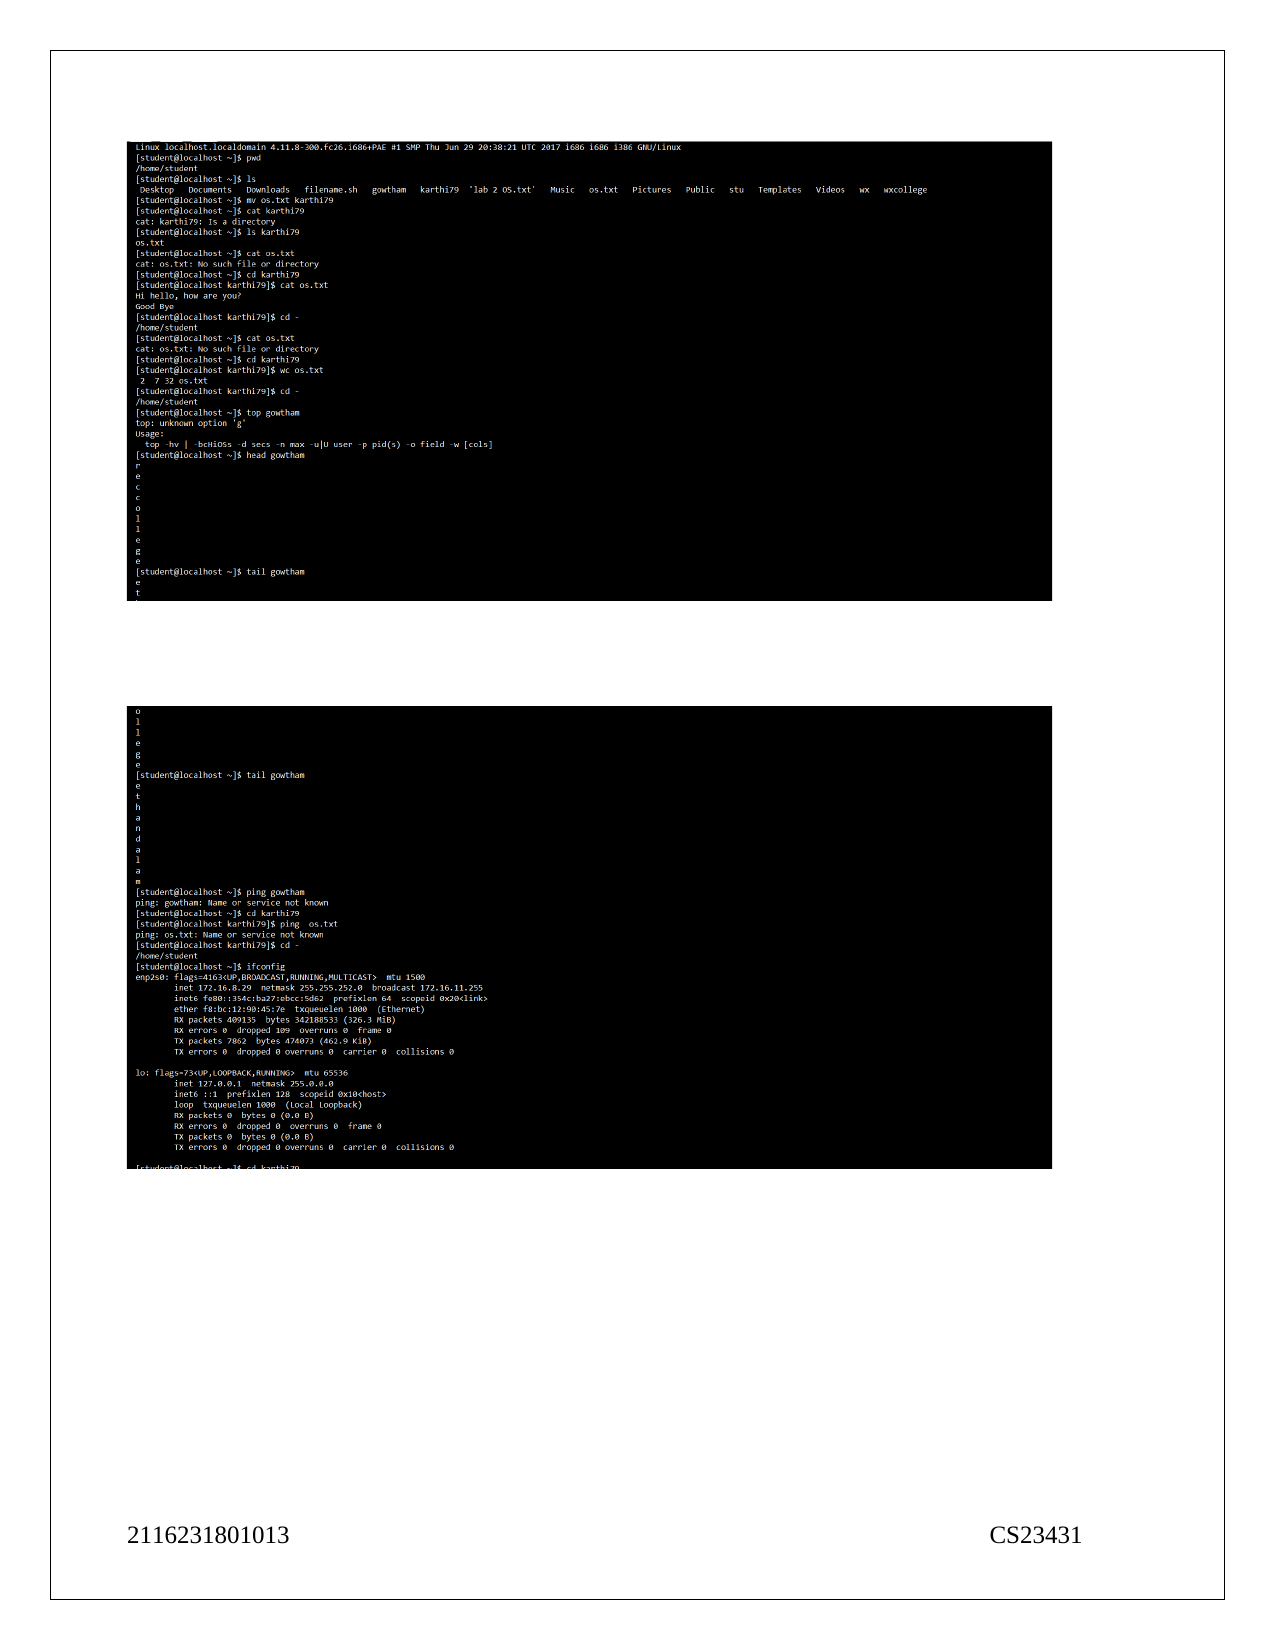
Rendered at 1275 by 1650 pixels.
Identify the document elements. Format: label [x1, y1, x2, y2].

picture [126, 706, 1053, 1169]
picture [126, 141, 1053, 601]
